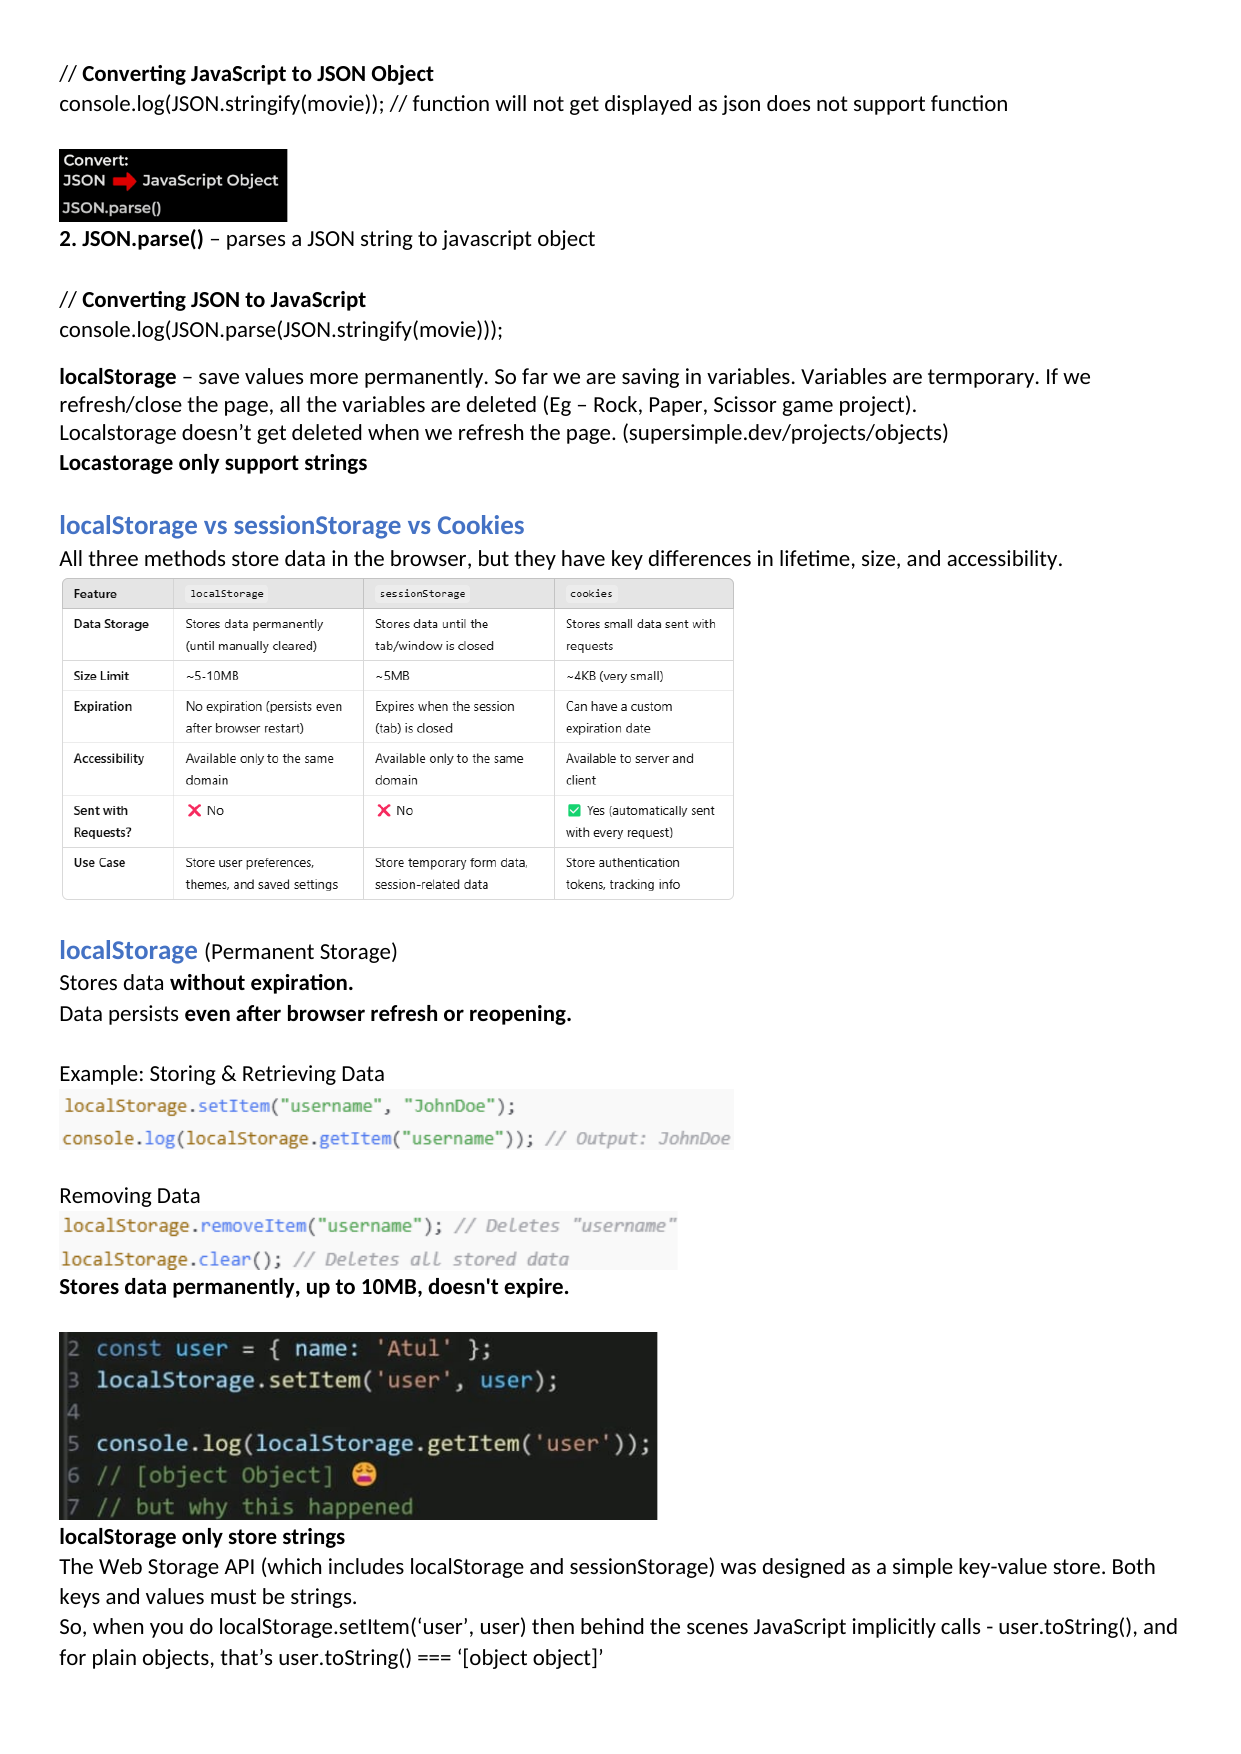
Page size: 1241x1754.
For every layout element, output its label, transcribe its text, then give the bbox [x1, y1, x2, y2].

text localStorage – save values more permanently. So far we are saving in variables. Variables are termporary. If we refresh/close the page, all the variables are deleted (Eg – Rock, Paper, Scissor game project). [59, 362, 1181, 418]
list Localstorage doesn’t get deleted when we refresh the page. (supersimple.dev/projects/objects) [59, 418, 1181, 446]
list So, when you do localStorage.setItem(‘user’, user) then behind the scenes JavaScript implicitly calls - user.toString(), and for plain objects, that’s user.toString() === ‘[object object]’ [59, 1612, 1181, 1671]
list // Converting JavaScript to JSON Object [59, 59, 1181, 87]
list localStorage vs sessionStorage vs Cookies [59, 508, 1181, 541]
list Locastorage only support strings [59, 448, 1181, 476]
list console.log(JSON.parse(JSON.stringify(movie))); [59, 315, 1181, 343]
list All three methods store data in the browser, but they have key differences in lifetime, size, and accessibility. [59, 544, 1181, 572]
list The Web Storage API (which includes localStorage and sessionStorage) was designed as a simple key-value store. Both keys and values must be strings. [59, 1552, 1181, 1610]
list Stores data without expiration. [59, 968, 1181, 996]
list Example: Storing & Retrieving Data [59, 1059, 1181, 1087]
list // Converting JSON to JavaScript [59, 285, 1181, 313]
picture [59, 1211, 678, 1270]
list Removing Data [59, 1182, 1181, 1210]
list localStorage (Permanent Storage) [59, 933, 1181, 966]
list localStorage only store strings [59, 1522, 1181, 1550]
picture [59, 574, 734, 901]
list Data persists even after browser refresh or reopening. [59, 999, 1181, 1027]
list Stores data permanently, up to 10MB, doesn't expire. [59, 1272, 1181, 1300]
list console.log(JSON.stringify(movie)); // function will not get displayed as json does not support function [59, 89, 1181, 117]
picture [59, 149, 288, 222]
picture [59, 1089, 734, 1150]
list JSON.parse() – parses a JSON string to javascript object [59, 224, 1181, 252]
picture [59, 1332, 658, 1520]
